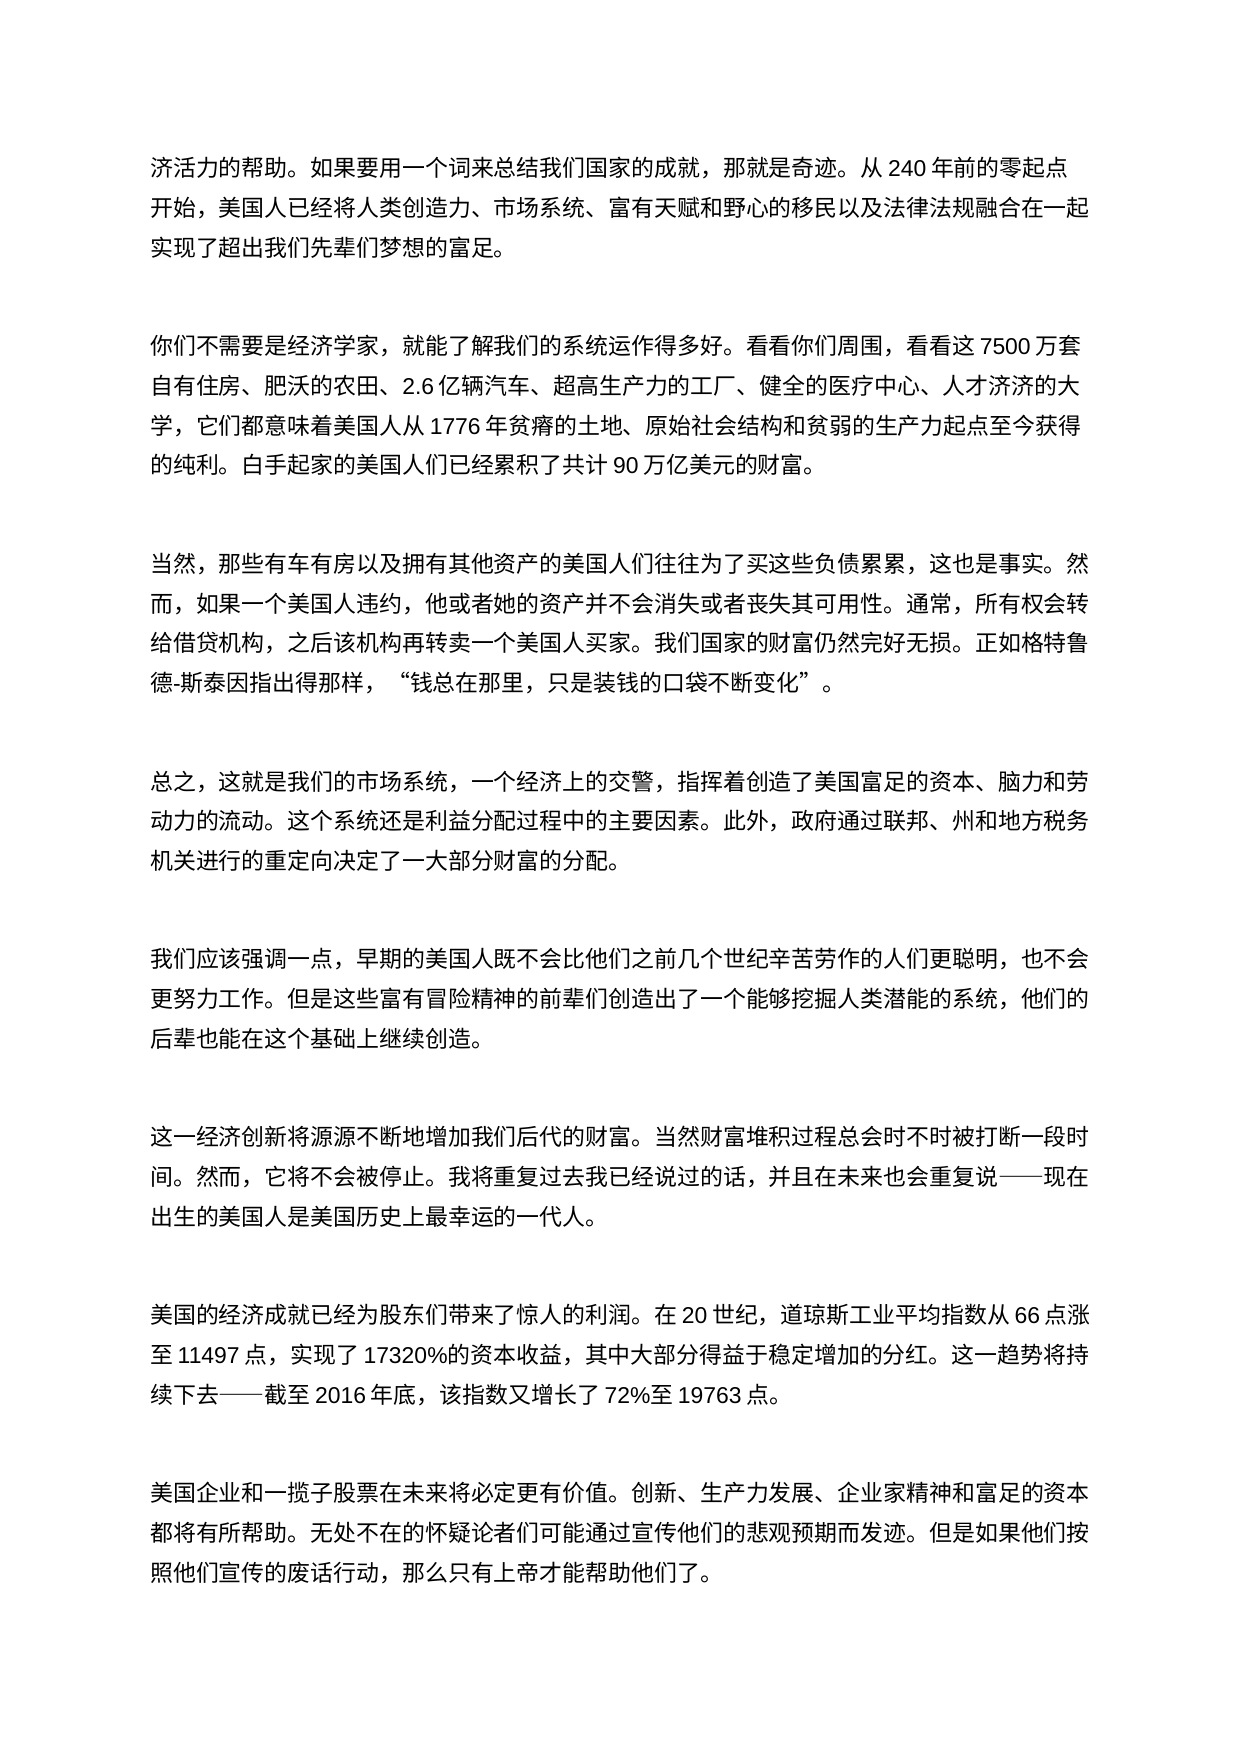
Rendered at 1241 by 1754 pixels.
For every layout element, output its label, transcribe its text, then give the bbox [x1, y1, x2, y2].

text 你们不需要是经济学家，就能了解我们的系统运作得多好。看看你们周围，看看这7500万套自有住房、肥沃的农田、2.6亿辆汽车、超高生产力的工厂、健全的医疗中心、人才济济的大学，它们都意味着美国人从1776年贫瘠的土地、原始社会结构和贫弱的生产力起点至今获得的纯利。白手起家的美国人们已经累积了共计90万亿美元的财富。 [150, 328, 1090, 481]
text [150, 150, 1090, 263]
text 当然，那些有车有房以及拥有其他资产的美国人们往往为了买这些负债累累，这也是事实。然而，如果一个美国人违约，他或者她的资产并不会消失或者丧失其可用性。通常，所有权会转给借贷机构，之后该机构再转卖一个美国人买家。我们国家的财富仍然完好无损。正如格特鲁德-斯泰因指出得那样，“钱总在那里，只是装钱的口袋不断变化”。 [150, 546, 1090, 698]
text 总之，这就是我们的市场系统，一个经济上的交警，指挥着创造了美国富足的资本、脑力和劳动力的流动。这个系统还是利益分配过程中的主要因素。此外，政府通过联邦、州和地方税务机关进行的重定向决定了一大部分财富的分配。 [150, 763, 1090, 876]
text 美国的经济成就已经为股东们带来了惊人的利润。在20世纪，道琼斯工业平均指数从66点涨至11497点，实现了17320%的资本收益，其中大部分得益于稳定增加的分红。这一趋势将持续下去——截至2016年底，该指数又增长了72%至19763点。 [150, 1297, 1090, 1410]
text 我们应该强调一点，早期的美国人既不会比他们之前几个世纪辛苦劳作的人们更聪明，也不会更努力工作。但是这些富有冒险精神的前辈们创造出了一个能够挖掘人类潜能的系统，他们的后辈也能在这个基础上继续创造。 [150, 941, 1090, 1054]
text 美国企业和一揽子股票在未来将必定更有价值。创新、生产力发展、企业家精神和富足的资本都将有所帮助。无处不在的怀疑论者们可能通过宣传他们的悲观预期而发迹。但是如果他们按照他们宣传的废话行动，那么只有上帝才能帮助他们了。 [150, 1475, 1090, 1588]
text 这一经济创新将源源不断地增加我们后代的财富。当然财富堆积过程总会时不时被打断一段时间。然而，它将不会被停止。我将重复过去我已经说过的话，并且在未来也会重复说——现在出生的美国人是美国历史上最幸运的一代人。 [150, 1119, 1090, 1232]
